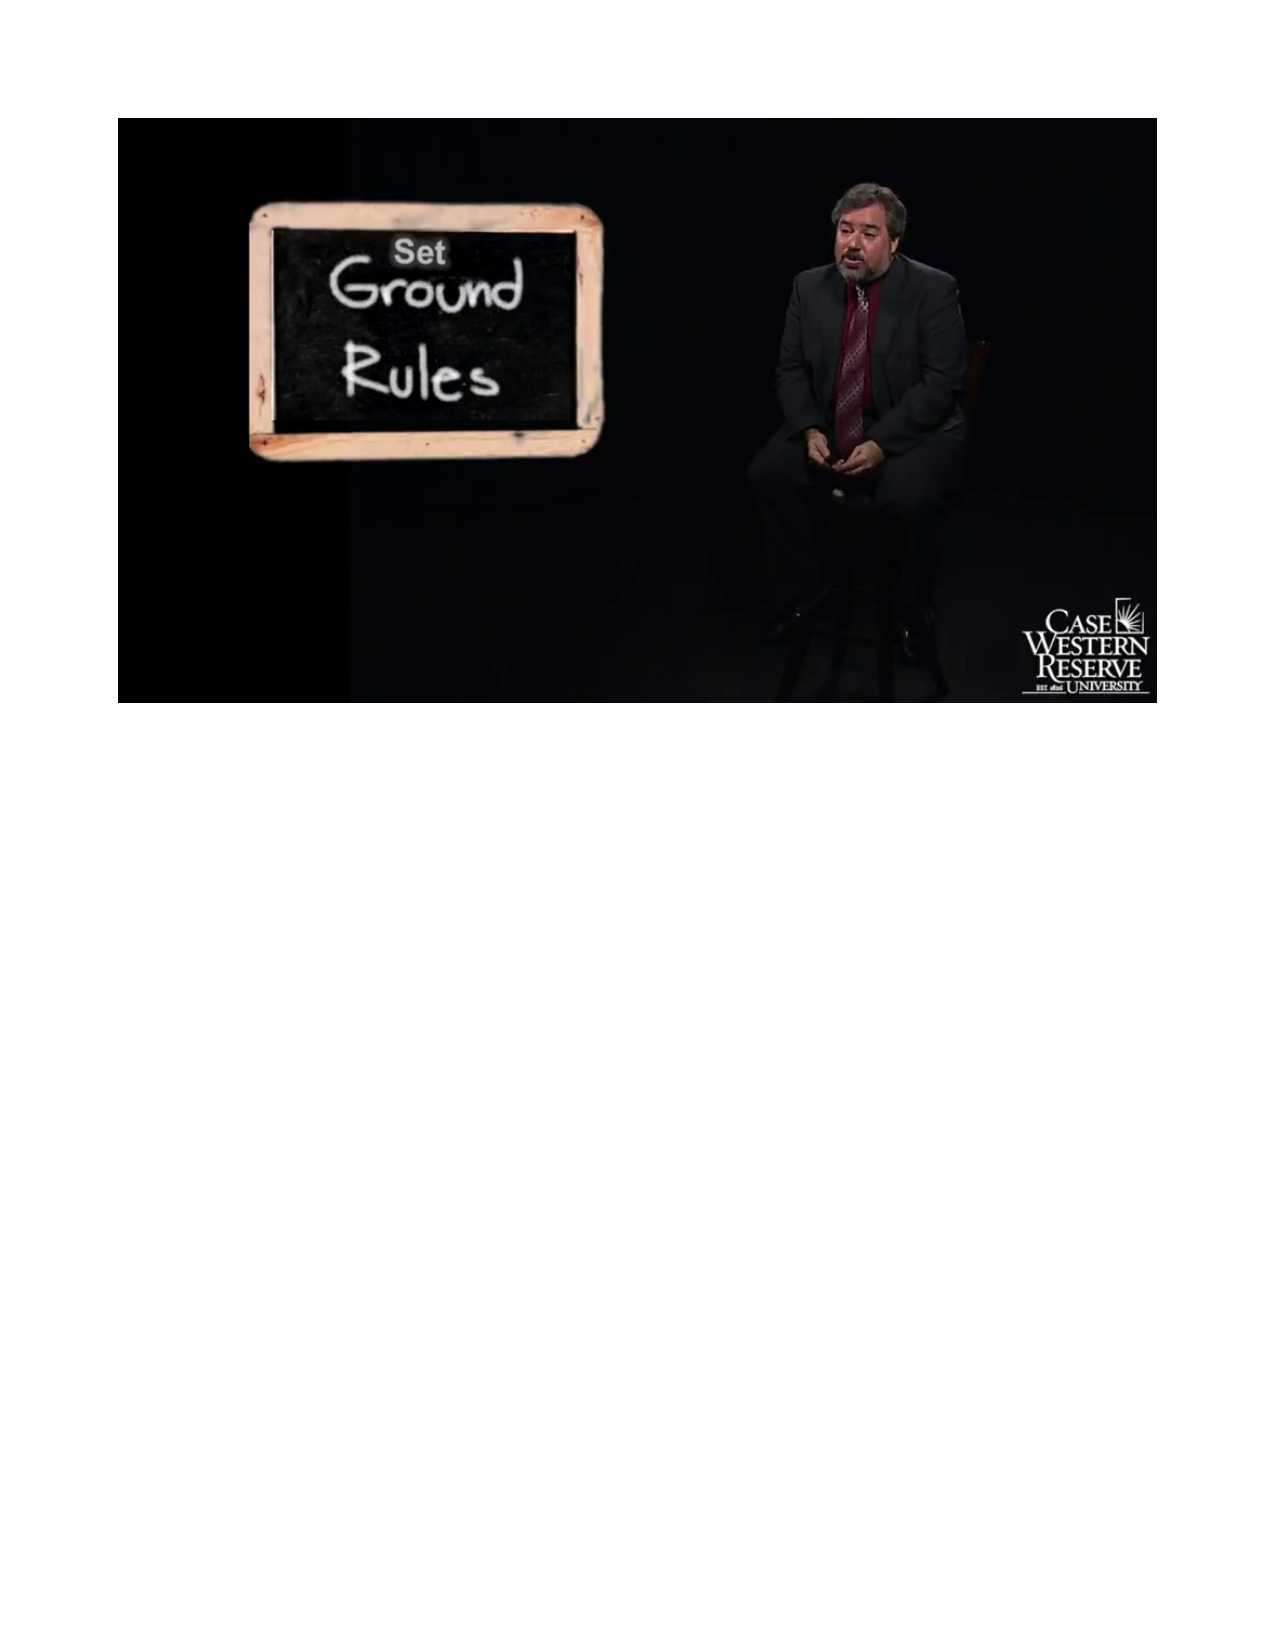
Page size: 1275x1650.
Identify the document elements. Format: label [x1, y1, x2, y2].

picture [118, 118, 1157, 703]
